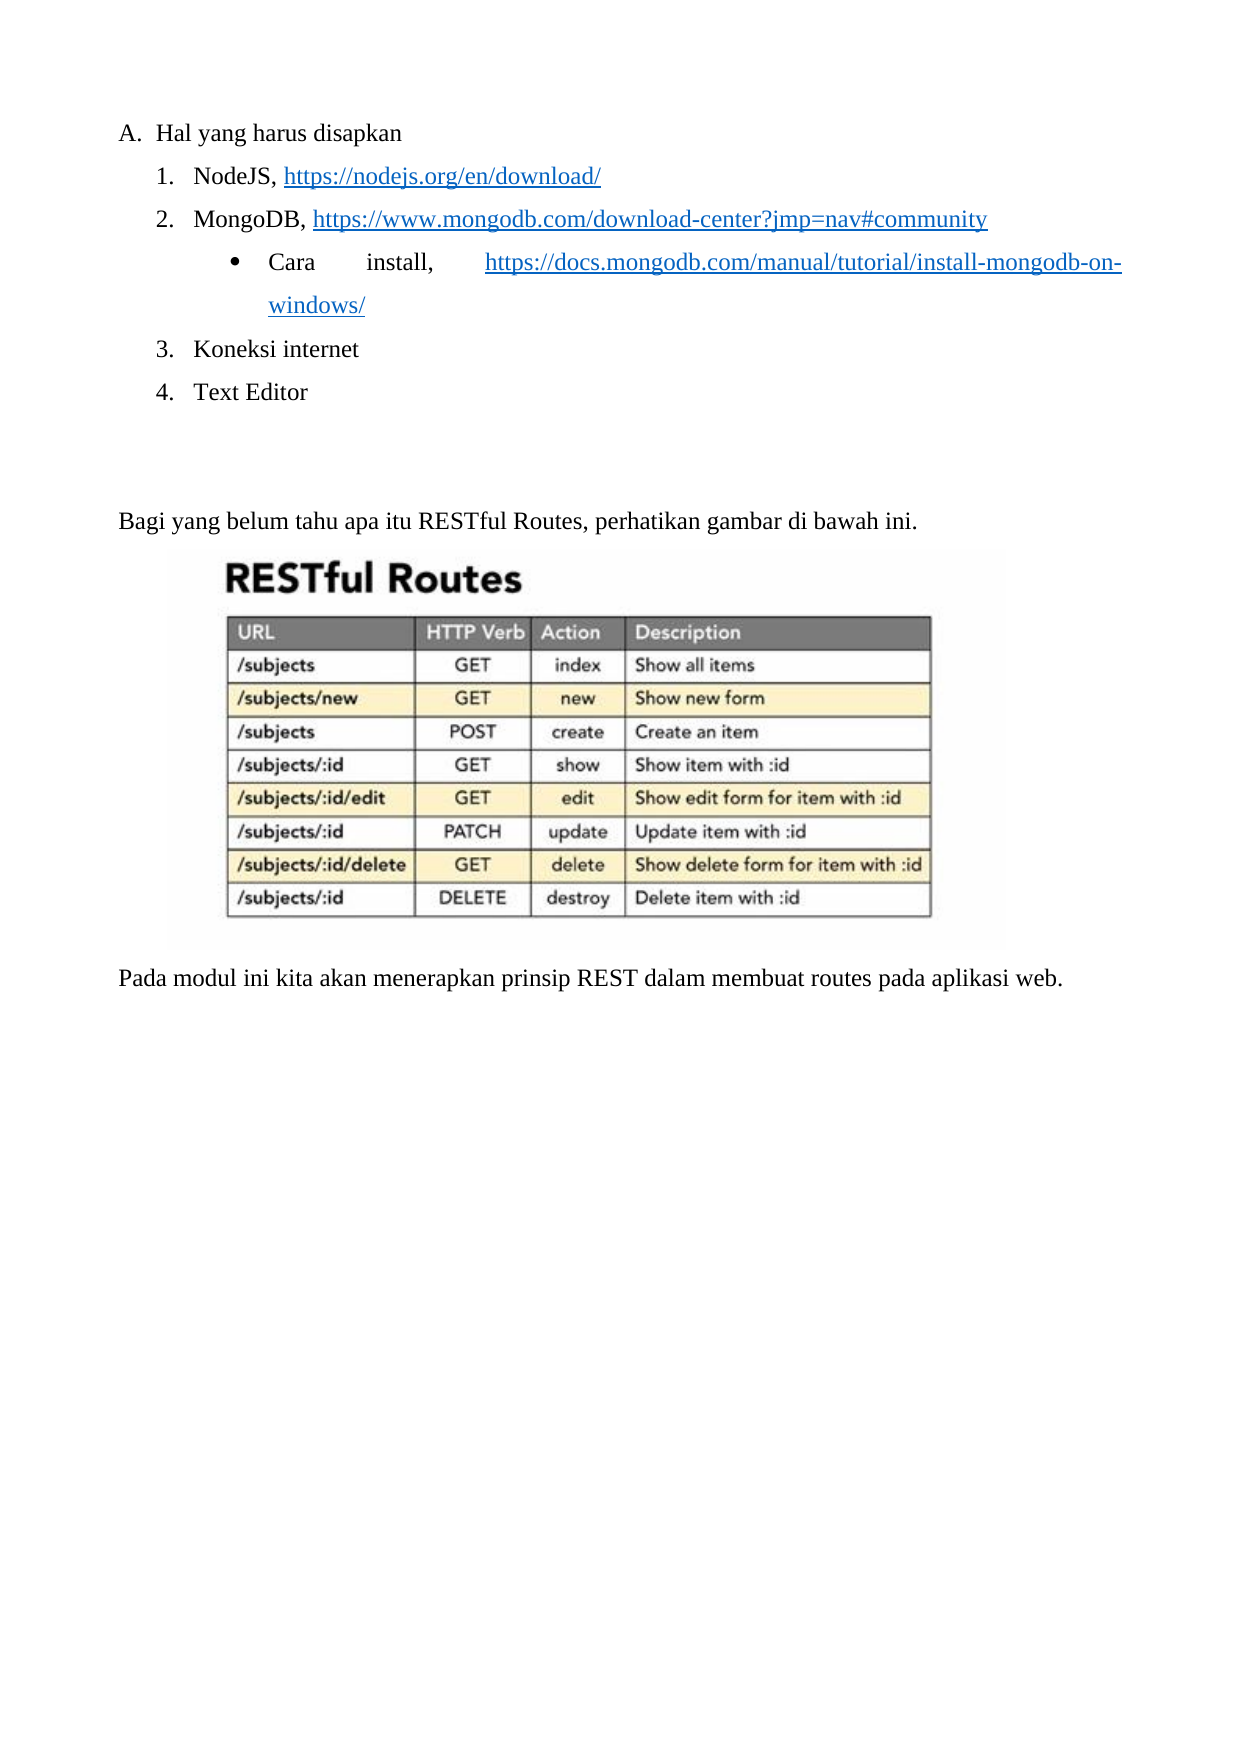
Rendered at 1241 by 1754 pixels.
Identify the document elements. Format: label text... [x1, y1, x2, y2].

list NodeJS, https://nodejs.org/en/download/ [156, 161, 1122, 190]
list Koneksi internet [156, 334, 1122, 362]
picture [118, 549, 1056, 950]
list Text Editor [156, 377, 1122, 406]
list Hal yang harus disapkan [118, 118, 1122, 147]
text Bagi yang belum tahu apa itu RESTful Routes, perhatikan gambar di bawah ini. [118, 506, 1122, 535]
list MongoDB, https://www.mongodb.com/download-center?jmp=nav#community [156, 204, 1122, 233]
text Pada modul ini kita akan menerapkan prinsip REST dalam membuat routes pada aplikasi web. [118, 963, 1122, 992]
list Cara install, https://docs.mongodb.com/manual/tutorial/install-mongodb-on-windows/ [231, 247, 1122, 319]
